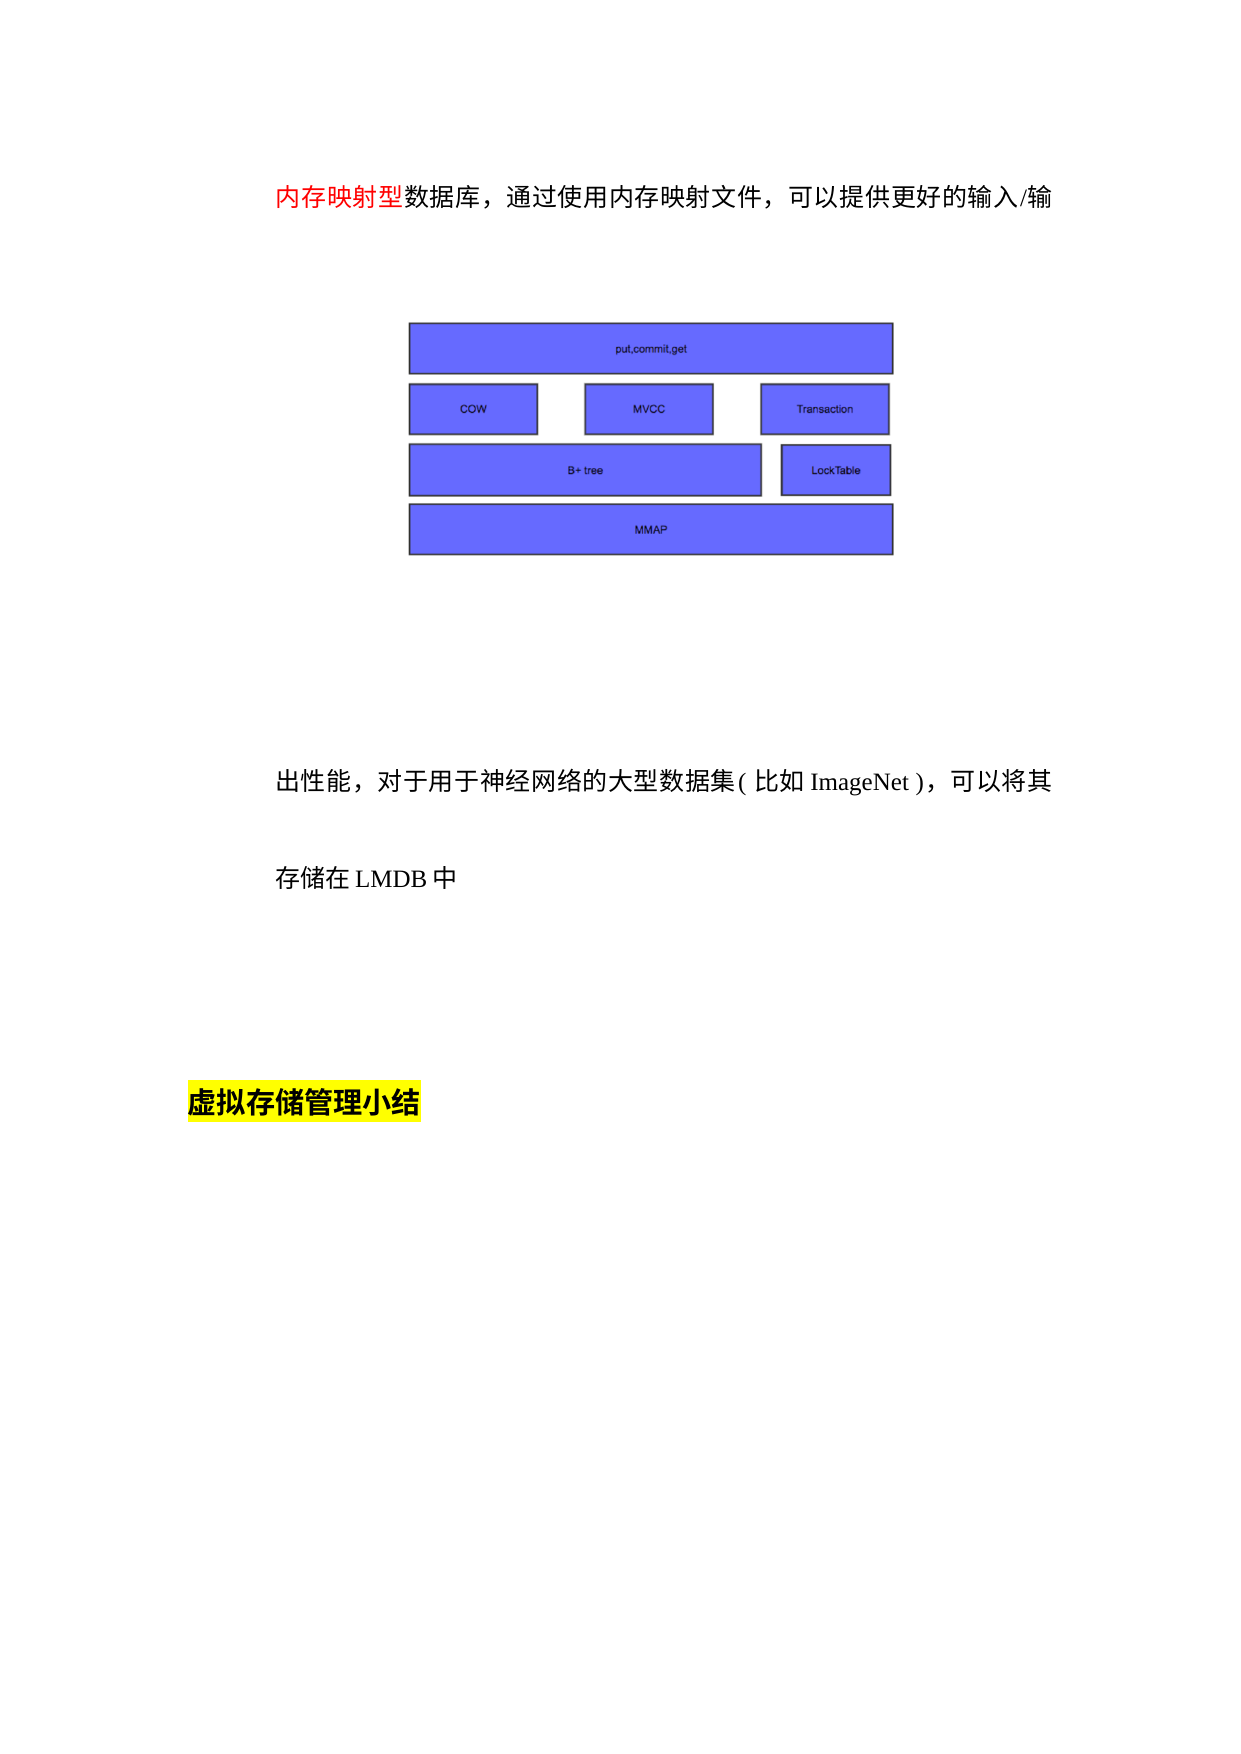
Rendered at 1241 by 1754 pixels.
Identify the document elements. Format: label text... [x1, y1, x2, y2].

picture [404, 319, 898, 559]
list ﻿内存映射型数据库，通过使用内存映射文件，可以提供更好的输入/输出性能，对于用于神经网络的大型数据集( 比如ImageNet )，可以将其存储在LMDB中 [275, 162, 1053, 909]
subtitle 虚拟存储管理小结 [187, 1068, 1053, 1133]
